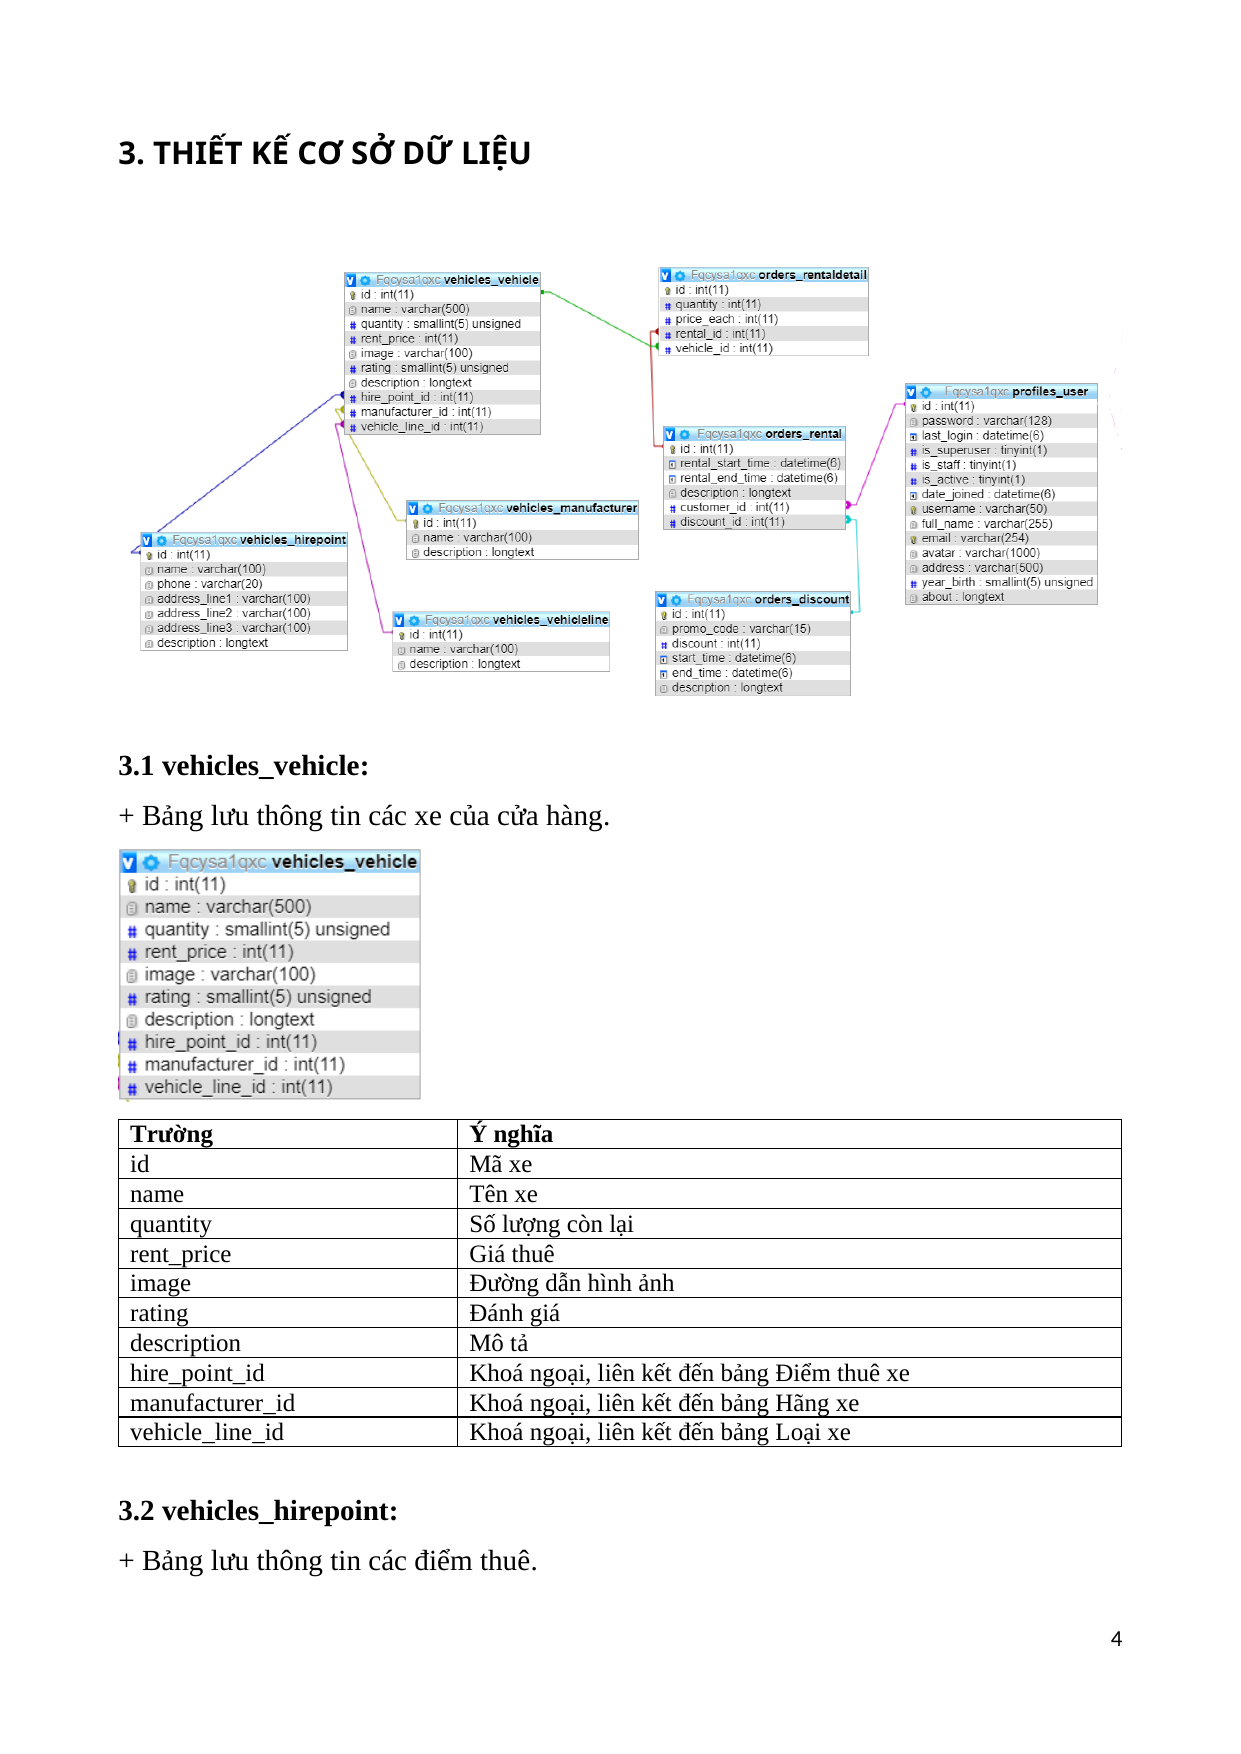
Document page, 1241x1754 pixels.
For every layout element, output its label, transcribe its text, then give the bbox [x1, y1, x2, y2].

table_cell rating [119, 1298, 457, 1327]
picture [118, 228, 1123, 731]
text + Bảng lưu thông tin các xe của cửa hàng. [118, 798, 1122, 831]
table_cell Mô tả [458, 1328, 1121, 1357]
text 3. THIẾT KẾ CƠ SỞ DỮ LIỆU [118, 131, 1122, 173]
table_cell manufacturer_id [119, 1388, 457, 1416]
table_header Trường [119, 1120, 457, 1148]
picture [118, 848, 421, 1102]
text 3.2 vehicles_hirepoint: [118, 1493, 1122, 1526]
table_cell Khoá ngoại, liên kết đến bảng Loại xe [458, 1418, 1121, 1446]
table_cell Đường dẫn hình ảnh [458, 1269, 1121, 1297]
table_cell Tên xe [458, 1179, 1121, 1208]
table_cell Khoá ngoại, liên kết đến bảng Hãng xe [458, 1388, 1121, 1416]
table_cell description [119, 1328, 457, 1357]
table_cell rent_price [119, 1239, 457, 1267]
table_cell quantity [119, 1209, 457, 1238]
text + Bảng lưu thông tin các điểm thuê. [118, 1543, 1122, 1576]
table_cell vehicle_line_id [119, 1418, 457, 1446]
table_cell id [119, 1149, 457, 1178]
table_cell Đánh giá [458, 1298, 1121, 1327]
table_cell Giá thuê [458, 1239, 1121, 1267]
table_cell Khoá ngoại, liên kết đến bảng Điểm thuê xe [458, 1358, 1121, 1387]
table_cell hire_point_id [119, 1358, 457, 1387]
text 3.1 vehicles_vehicle: [118, 748, 1122, 781]
table_header Ý nghĩa [458, 1120, 1121, 1148]
table_cell Mã xe [458, 1149, 1121, 1178]
table_cell name [119, 1179, 457, 1208]
table_cell image [119, 1269, 457, 1297]
table_cell Số lượng còn lại [458, 1209, 1121, 1238]
